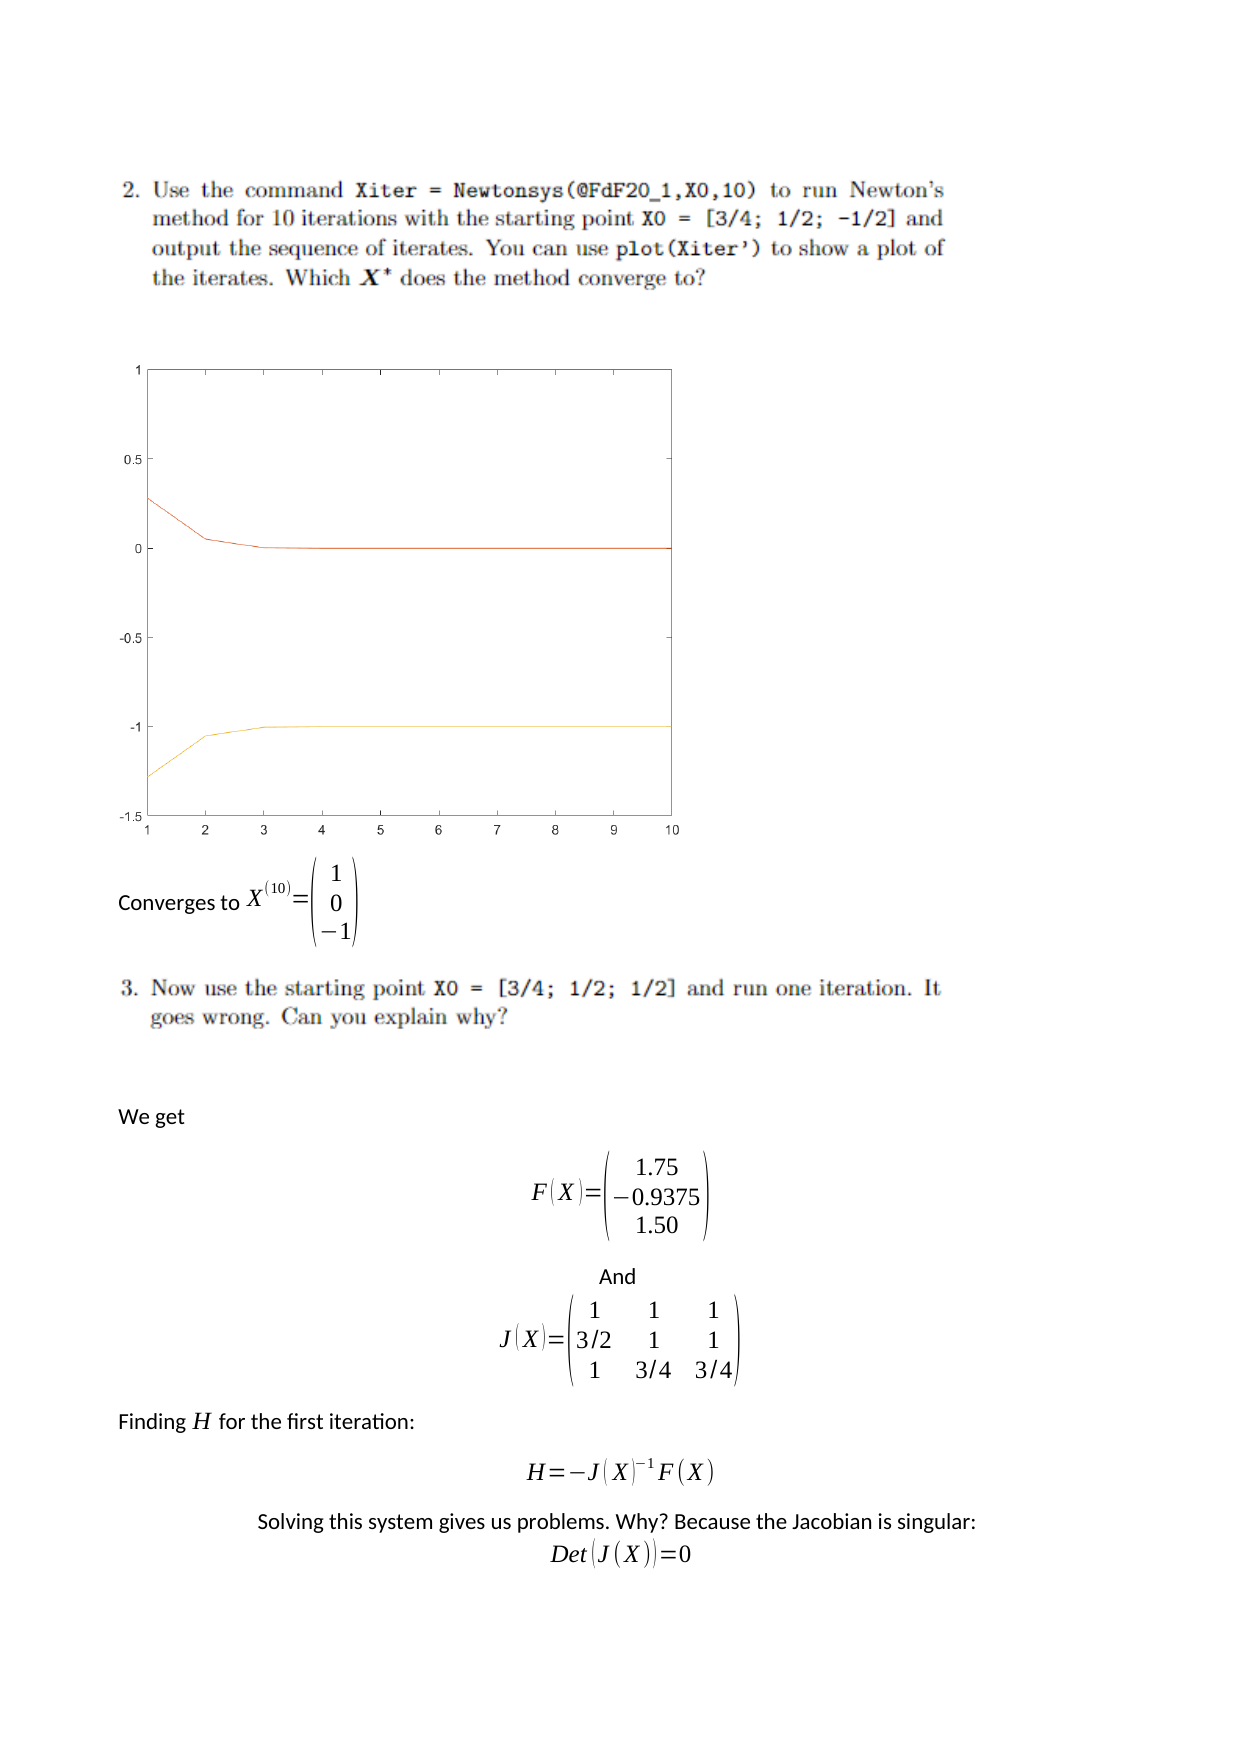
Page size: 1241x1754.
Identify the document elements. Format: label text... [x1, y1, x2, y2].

picture [118, 363, 680, 836]
text We get [118, 1102, 1122, 1130]
text Finding for the first iteration: [118, 1407, 1122, 1435]
text Solving this system gives us problems. Why? Because the Jacobian is singular: [118, 1507, 1122, 1570]
text And [118, 1262, 1122, 1388]
text Converges to [118, 855, 1122, 949]
picture [118, 177, 950, 298]
picture [118, 967, 962, 1037]
